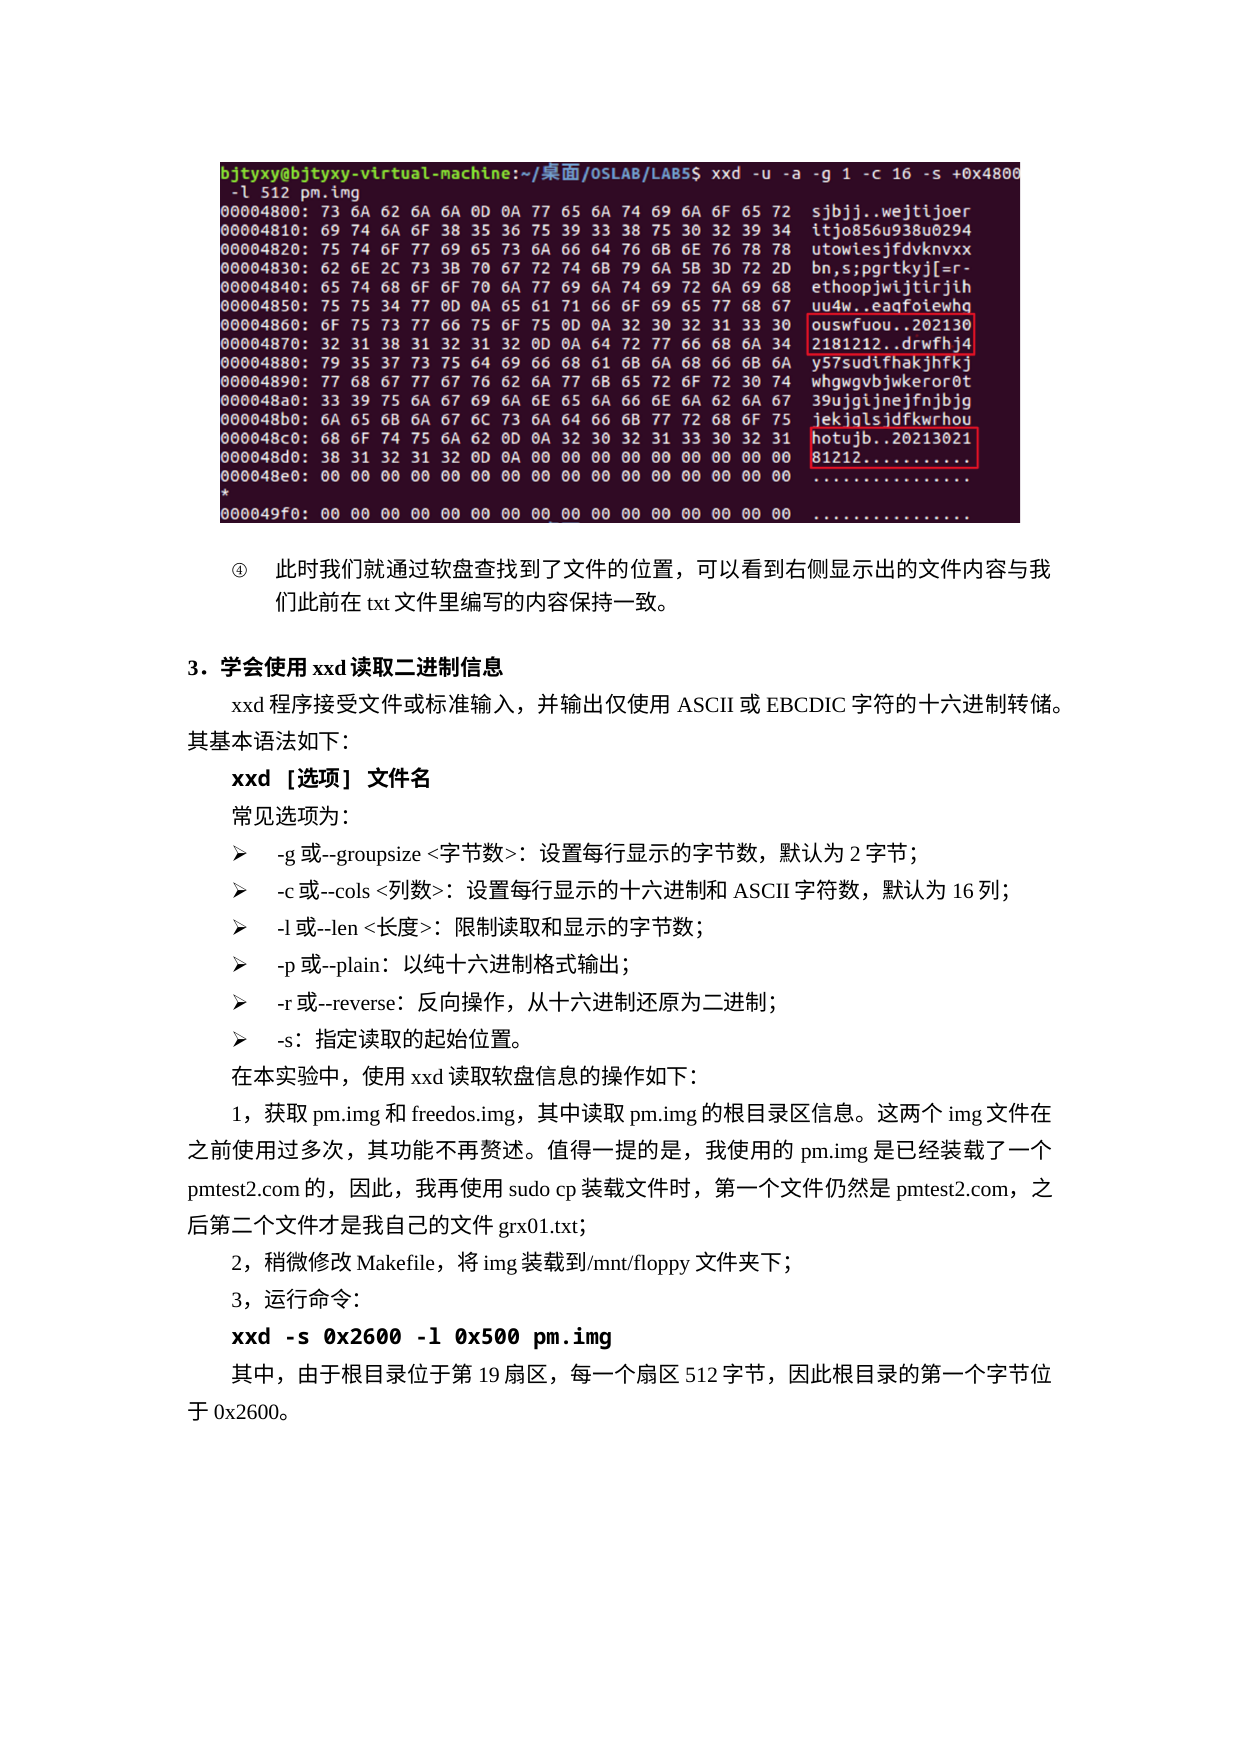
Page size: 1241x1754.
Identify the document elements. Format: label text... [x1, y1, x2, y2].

text 在本实验中，使用xxd读取软盘信息的操作如下： [231, 1059, 1053, 1091]
text 2，稍微修改Makefile，将img装载到/mnt/floppy文件夹下； [187, 1245, 1053, 1277]
picture [220, 162, 1020, 523]
text xxd -s 0x2600 -l 0x500 pm.img [187, 1319, 1053, 1352]
text 常见选项为： [231, 798, 1053, 831]
list -r或--reverse：反向操作，从十六进制还原为二进制； [231, 984, 1053, 1017]
list -s：指定读取的起始位置。 [231, 1021, 1053, 1054]
text xxd [选项] 文件名 [187, 761, 1053, 794]
subtitle 学会使用xxd读取二进制信息 [187, 649, 1053, 682]
text 其中，由于根目录位于第19扇区，每一个扇区512字节，因此根目录的第一个字节位于0x2600。 [187, 1356, 1053, 1426]
list -g或--groupsize <字节数>：设置每行显示的字节数，默认为2字节； [231, 836, 1053, 868]
list -c或--cols <列数>：设置每行显示的十六进制和ASCII字符数，默认为16列； [231, 873, 1053, 905]
text 3，运行命令： [187, 1282, 1053, 1314]
text xxd程序接受文件或标准输入，并输出仅使用ASCII或EBCDIC字符的十六进制转储。其基本语法如下： [187, 687, 1053, 756]
list -p或--plain：以纯十六进制格式输出； [231, 947, 1053, 979]
text 1，获取pm.img和freedos.img，其中读取pm.img的根目录区信息。这两个img文件在之前使用过多次，其功能不再赘述。值得一提的是，我使用的pm.img是已经装载了一个pmtest2.com的，因此，我再使用sudo cp装载文件时，第一个文件仍然是pmtest2.com，之后第二个文件才是我自己的文件grx01.txt； [187, 1096, 1053, 1240]
list 此时我们就通过软盘查找到了文件的位置，可以看到右侧显示出的文件内容与我们此前在txt文件里编写的内容保持一致。 [231, 552, 1053, 617]
list -l或--len <长度>：限制读取和显示的字节数； [231, 910, 1053, 942]
